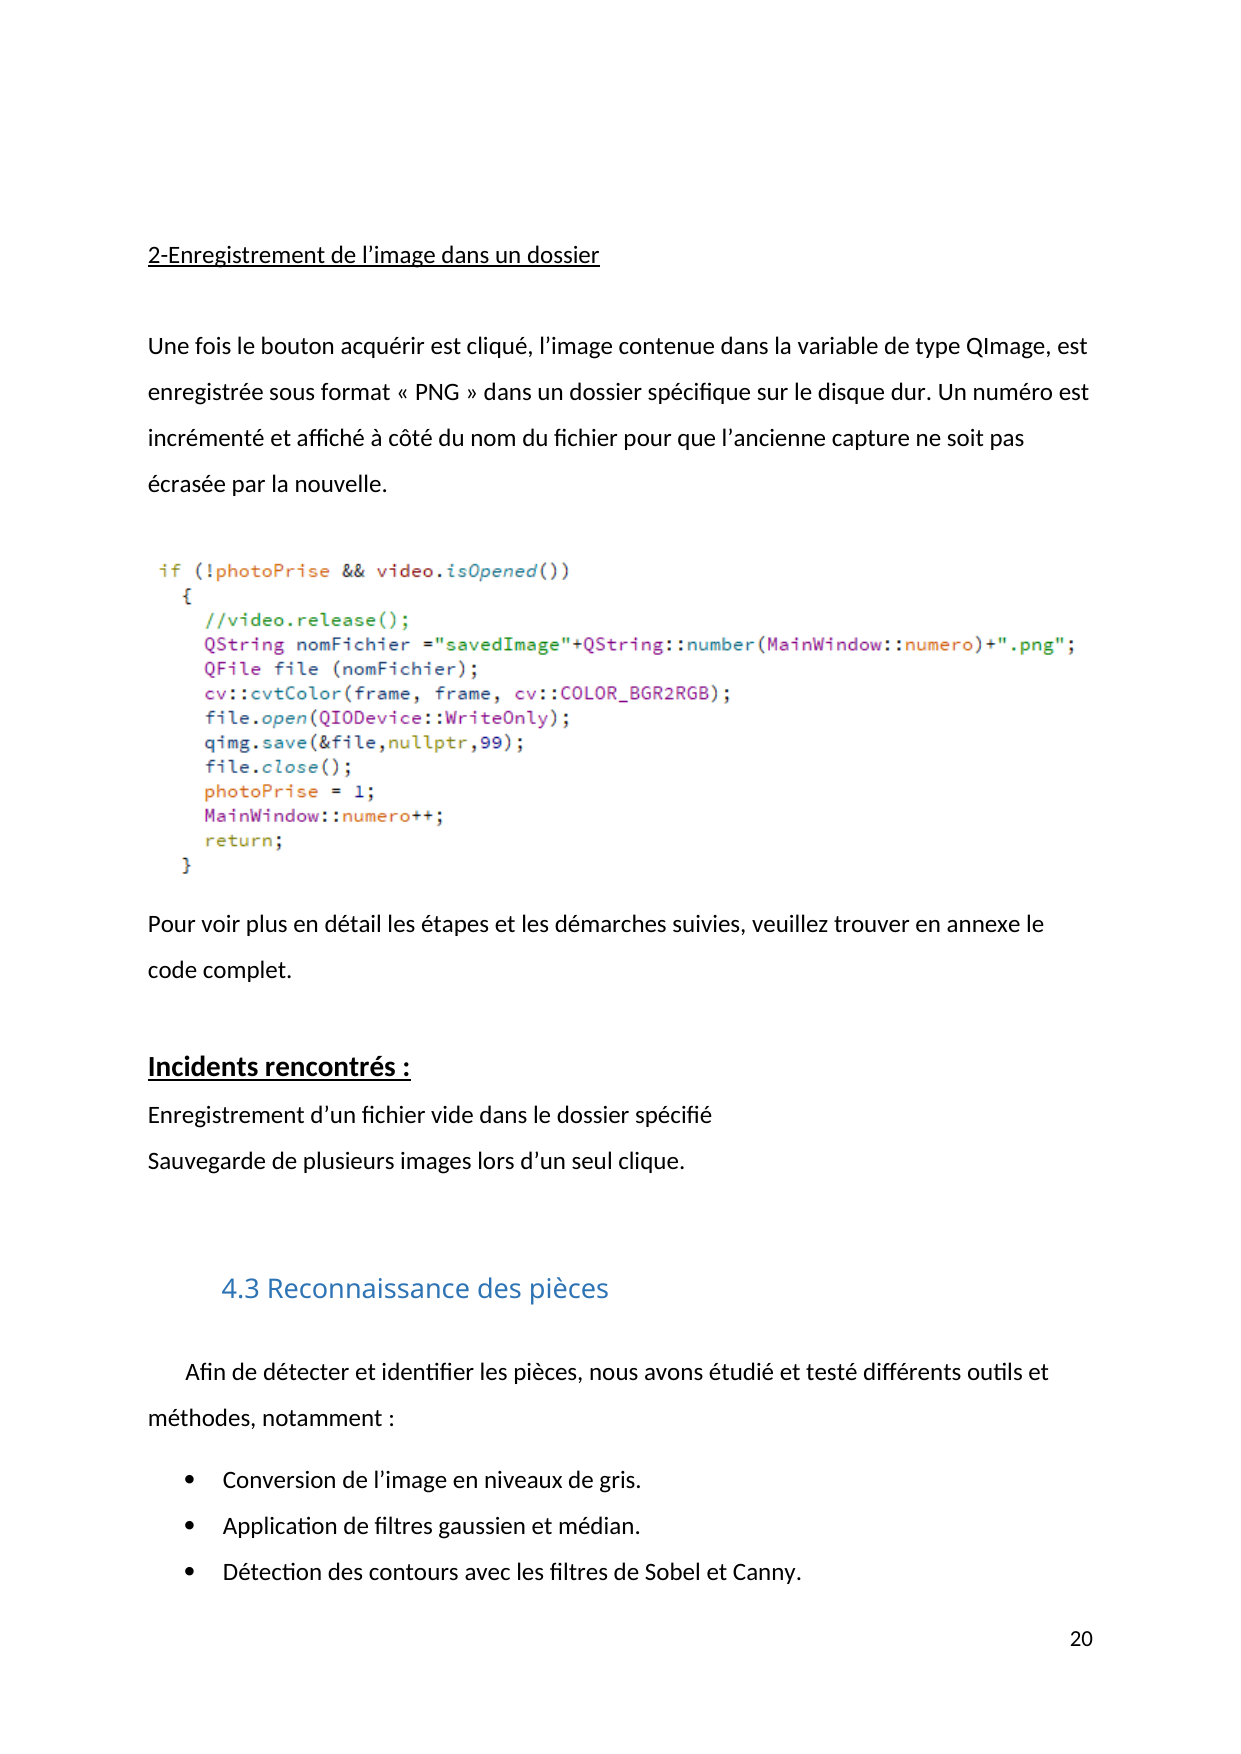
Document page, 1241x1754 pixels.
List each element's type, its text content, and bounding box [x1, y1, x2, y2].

list Application de filtres gaussien et médian. [185, 1510, 1093, 1541]
subtitle 4.3 Reconnaissance des pièces [148, 1270, 1093, 1307]
list Conversion de l’image en niveaux de gris. [185, 1464, 1093, 1495]
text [148, 148, 1093, 557]
list Détection des contours avec les filtres de Sobel et Canny. [185, 1556, 1093, 1587]
text Afin de détecter et identifier les pièces, nous avons étudié et testé différents outils et méthodes, notamment : [148, 1356, 1093, 1433]
picture [147, 557, 1093, 894]
